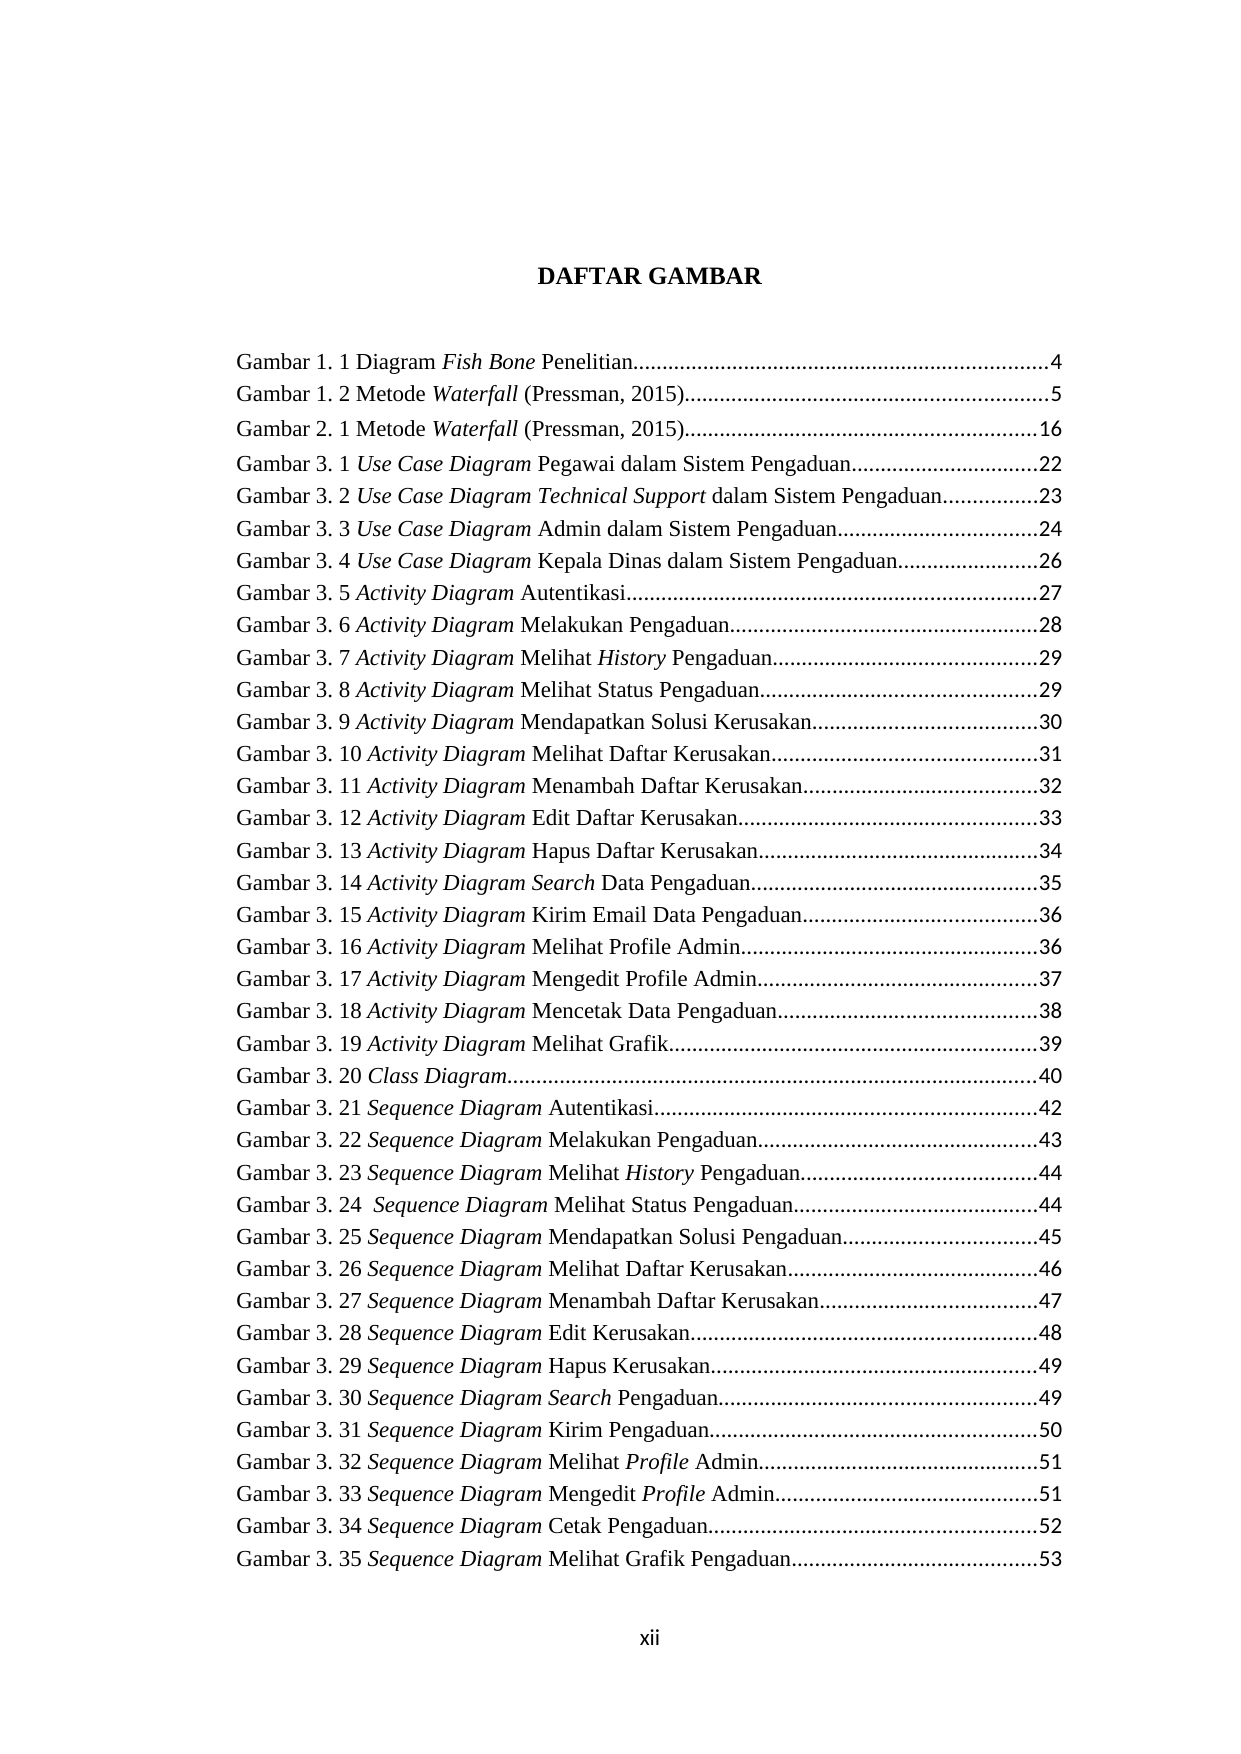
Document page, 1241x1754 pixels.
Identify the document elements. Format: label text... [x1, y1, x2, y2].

text Gambar 3. 34 Sequence Diagram Cetak Pengaduan 52 [236, 1512, 1063, 1540]
text Gambar 3. 11 Activity Diagram Menambah Daftar Kerusakan 32 [236, 771, 1063, 799]
text Gambar 3. 13 Activity Diagram Hapus Daftar Kerusakan 34 [236, 836, 1063, 864]
text Gambar 3. 9 Activity Diagram Mendapatkan Solusi Kerusakan 30 [236, 707, 1063, 735]
text Gambar 3. 21 Sequence Diagram Autentikasi 42 [236, 1093, 1063, 1121]
text Gambar 3. 32 Sequence Diagram Melihat Profile Admin 51 [236, 1447, 1063, 1475]
text Gambar 3. 19 Activity Diagram Melihat Grafik 39 [236, 1029, 1063, 1057]
text Gambar 3. 20 Class Diagram 40 [236, 1061, 1063, 1089]
text Gambar 3. 15 Activity Diagram Kirim Email Data Pengaduan 36 [236, 900, 1063, 928]
text Gambar 3. 3 Use Case Diagram Admin dalam Sistem Pengaduan 24 [236, 514, 1063, 542]
text Gambar 3. 10 Activity Diagram Melihat Daftar Kerusakan 31 [236, 739, 1063, 767]
text Gambar 3. 7 Activity Diagram Melihat History Pengaduan 29 [236, 643, 1063, 671]
text Gambar 3. 33 Sequence Diagram Mengedit Profile Admin 51 [236, 1479, 1063, 1507]
text Gambar 3. 22 Sequence Diagram Melakukan Pengaduan 43 [236, 1125, 1063, 1153]
text Gambar 3. 12 Activity Diagram Edit Daftar Kerusakan 33 [236, 803, 1063, 832]
text Gambar 3. 29 Sequence Diagram Hapus Kerusakan 49 [236, 1351, 1063, 1379]
text Gambar 3. 8 Activity Diagram Melihat Status Pengaduan 29 [236, 675, 1063, 703]
text Gambar 3. 5 Activity Diagram Autentikasi 27 [236, 578, 1063, 606]
text Gambar 3. 35 Sequence Diagram Melihat Grafik Pengaduan 53 [236, 1544, 1063, 1572]
subtitle DAFTAR GAMBAR [236, 261, 1063, 290]
text Gambar 3. 24 Sequence Diagram Melihat Status Pengaduan 44 [236, 1190, 1063, 1218]
text Gambar 3. 31 Sequence Diagram Kirim Pengaduan 50 [236, 1415, 1063, 1443]
text Gambar 3. 16 Activity Diagram Melihat Profile Admin 36 [236, 932, 1063, 960]
text Gambar 3. 1 Use Case Diagram Pegawai dalam Sistem Pengaduan 22 [236, 449, 1063, 477]
text Gambar 3. 6 Activity Diagram Melakukan Pengaduan 28 [236, 610, 1063, 638]
text Gambar 3. 4 Use Case Diagram Kepala Dinas dalam Sistem Pengaduan 26 [236, 546, 1063, 574]
text Gambar 2. 1 Metode Waterfall (Pressman, 2015) 16 [236, 414, 1063, 442]
text Gambar 3. 28 Sequence Diagram Edit Kerusakan 48 [236, 1318, 1063, 1347]
text Gambar 1. 1 Diagram Fish Bone Penelitian 4 [236, 347, 1063, 375]
text Gambar 3. 2 Use Case Diagram Technical Support dalam Sistem Pengaduan 23 [236, 482, 1063, 510]
text Gambar 3. 30 Sequence Diagram Search Pengaduan 49 [236, 1383, 1063, 1411]
text Gambar 3. 25 Sequence Diagram Mendapatkan Solusi Pengaduan 45 [236, 1222, 1063, 1250]
text Gambar 3. 17 Activity Diagram Mengedit Profile Admin 37 [236, 964, 1063, 992]
text Gambar 3. 27 Sequence Diagram Menambah Daftar Kerusakan 47 [236, 1286, 1063, 1314]
text Gambar 1. 2 Metode Waterfall (Pressman, 2015) 5 [236, 379, 1063, 407]
text Gambar 3. 18 Activity Diagram Mencetak Data Pengaduan 38 [236, 997, 1063, 1025]
text Gambar 3. 14 Activity Diagram Search Data Pengaduan 35 [236, 868, 1063, 896]
text Gambar 3. 23 Sequence Diagram Melihat History Pengaduan 44 [236, 1158, 1063, 1186]
text Gambar 3. 26 Sequence Diagram Melihat Daftar Kerusakan 46 [236, 1254, 1063, 1282]
